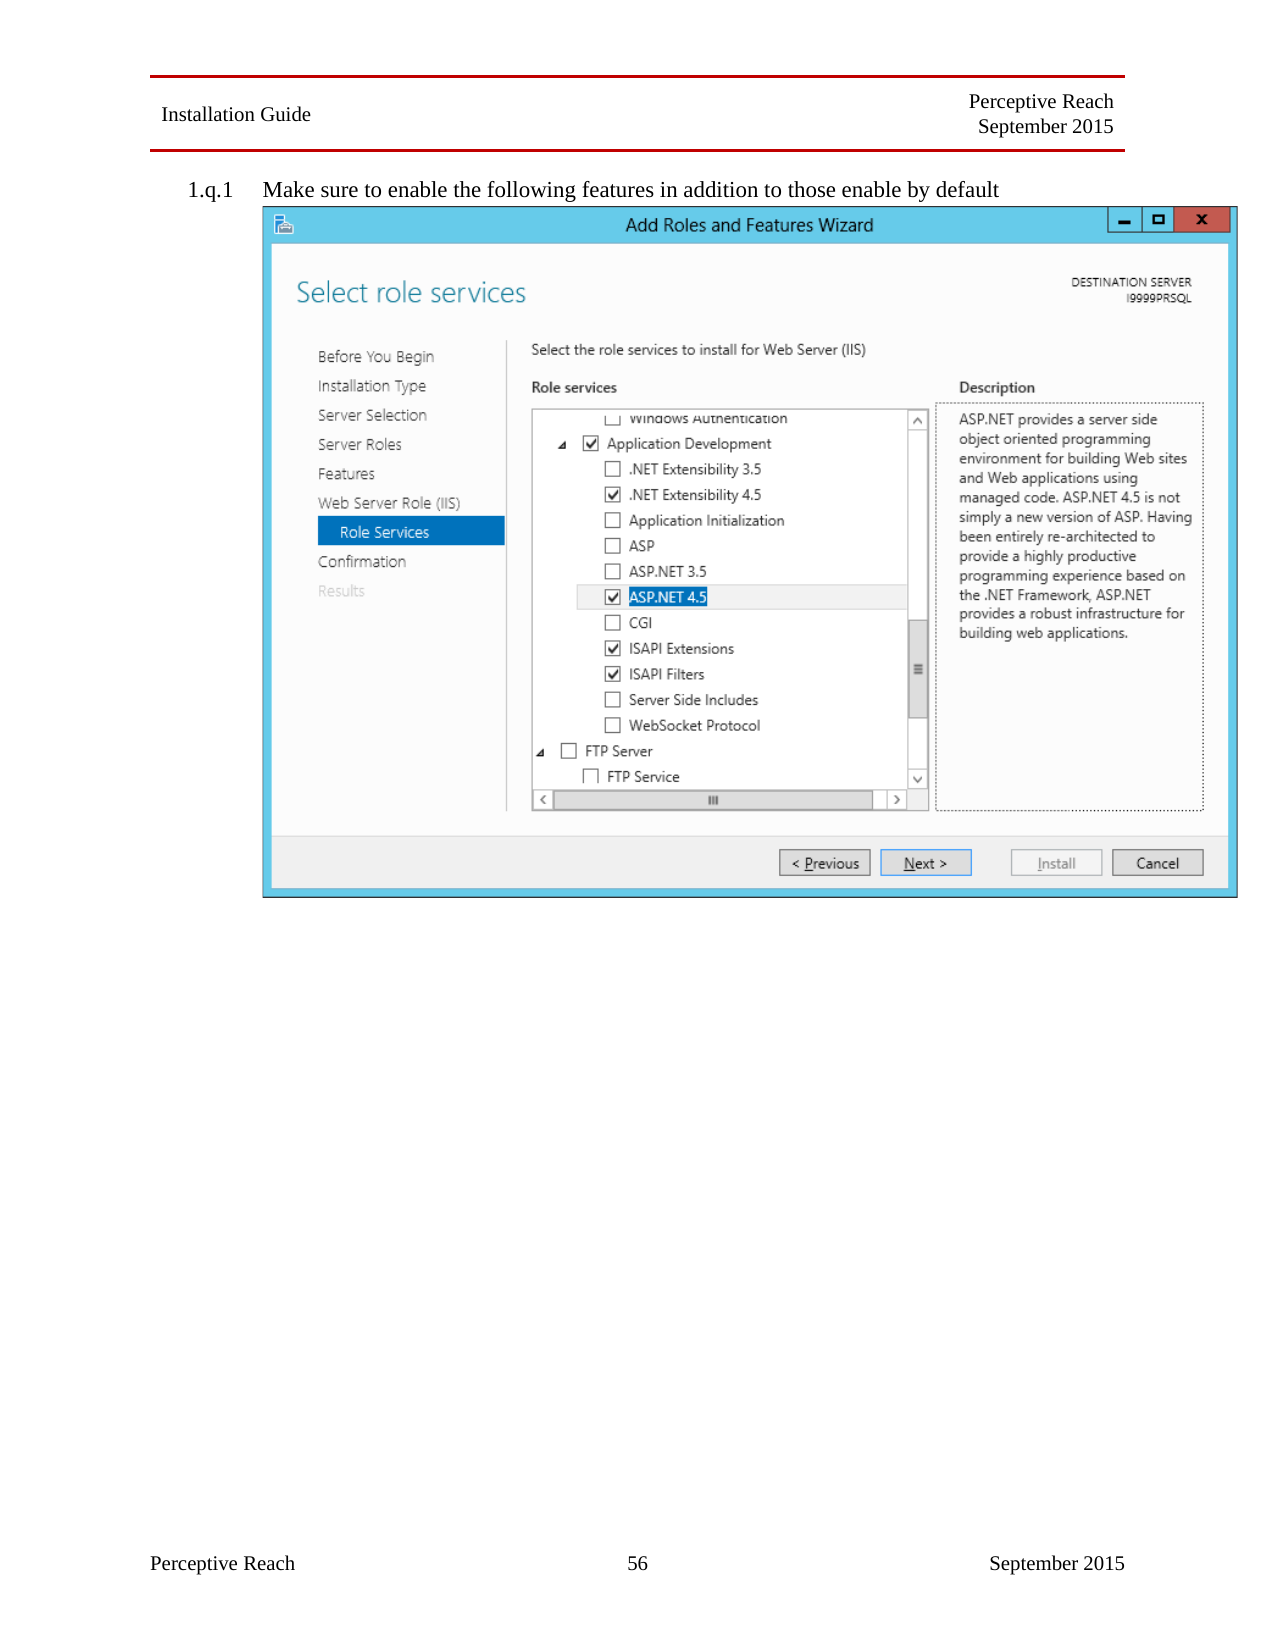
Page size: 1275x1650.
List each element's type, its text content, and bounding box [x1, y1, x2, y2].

picture [262, 206, 1238, 898]
